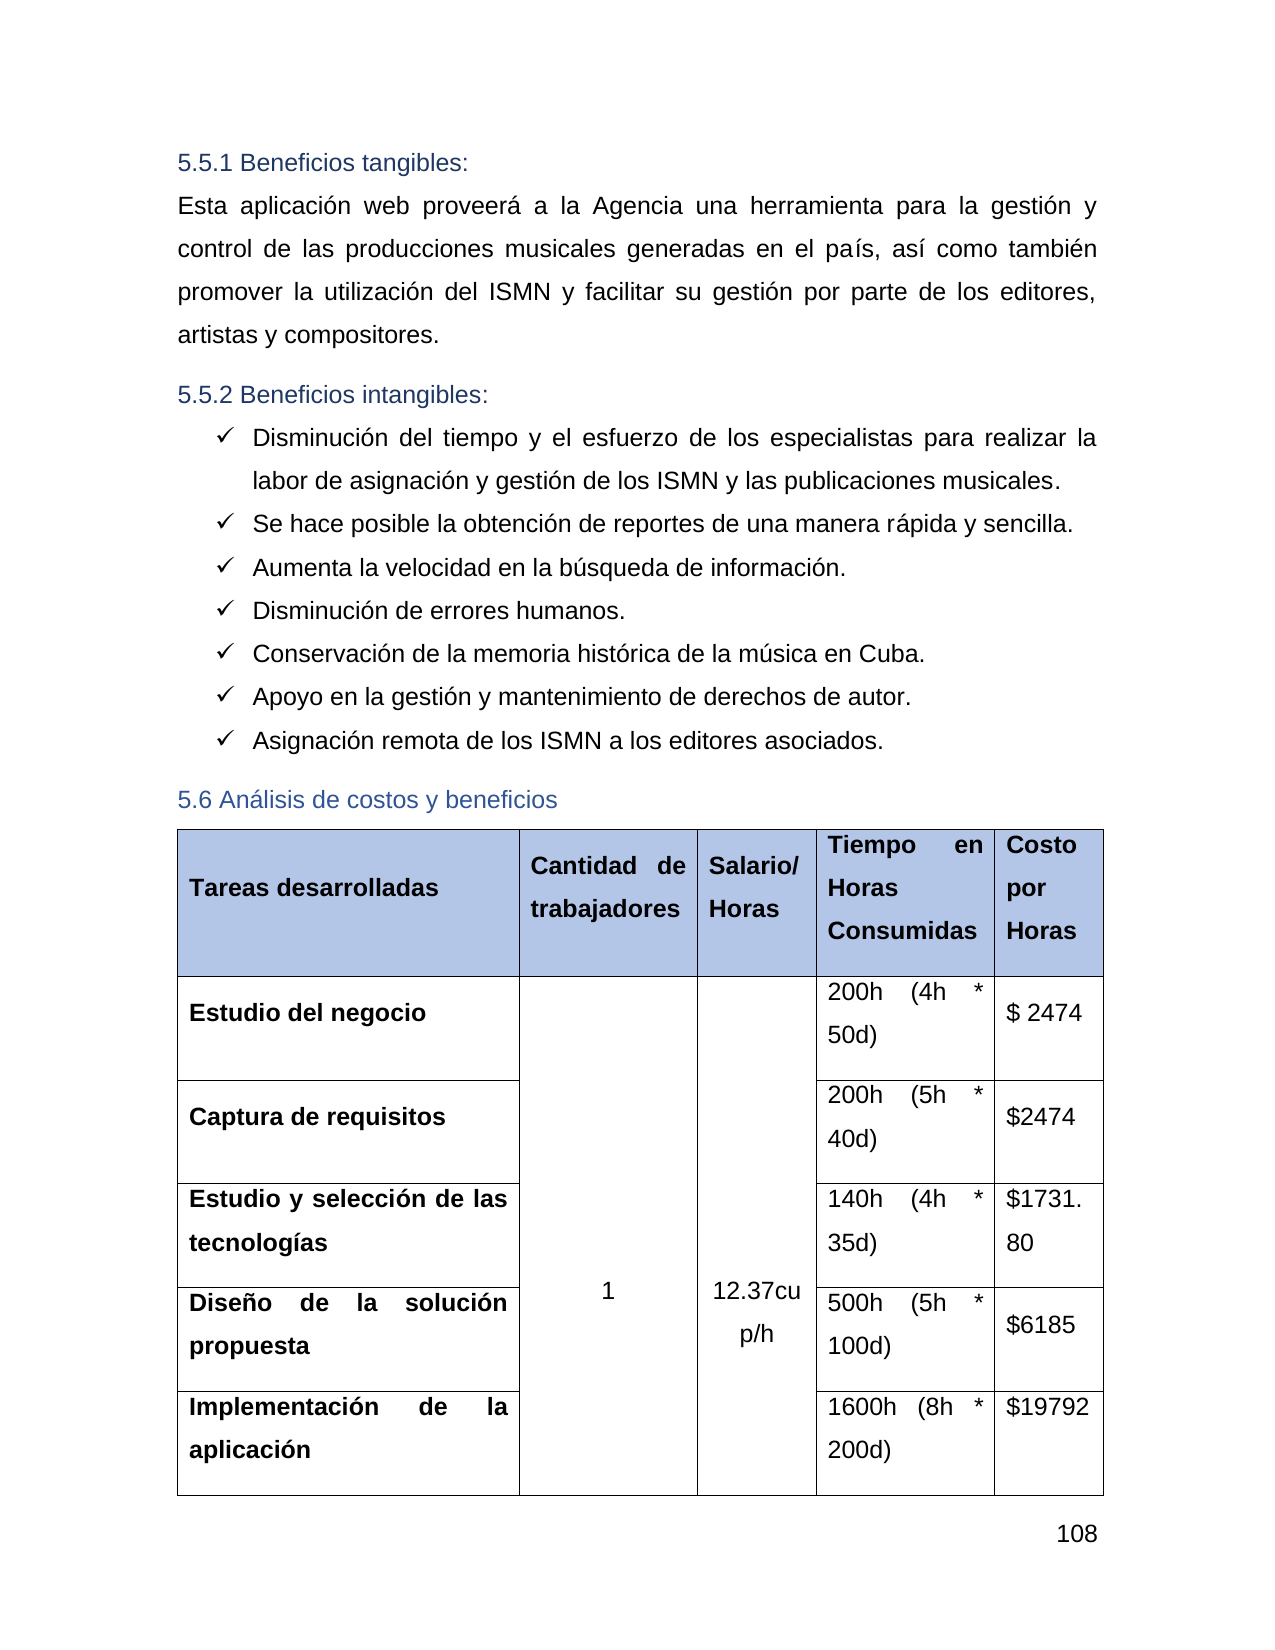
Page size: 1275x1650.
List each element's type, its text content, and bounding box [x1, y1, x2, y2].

table_cell $1731.80 [995, 1184, 1103, 1287]
list Apoyo en la gestión y mantenimiento de derechos de autor. [215, 682, 1098, 711]
table_cell Estudio del negocio [178, 977, 519, 1079]
table_cell $19792 [995, 1392, 1103, 1495]
list Asignación remota de los ISMN a los editores asociados. [215, 726, 1098, 754]
table_header Salario/Horas [698, 830, 816, 976]
list Aumenta la velocidad en la búsqueda de información. [215, 553, 1098, 582]
table_cell 1600h (8h * 200d) [817, 1392, 994, 1495]
text Esta aplicación web proveerá a la Agencia una herramienta para la gestión y control de las producciones musicales generadas en el país, así como también promover la utilización del ISMN y facilitar su gestión por parte de los editores, artistas y compositores. [177, 191, 1098, 349]
list Conservación de la memoria histórica de la música en Cuba. [215, 639, 1098, 668]
list Disminución del tiempo y el esfuerzo de los especialistas para realizar la labor de asignación y gestión de los ISMN y las publicaciones musicales. [215, 423, 1098, 495]
subtitle 5.5.2 Beneficios intangibles: [177, 380, 1098, 409]
table_cell 12.37cup/h [698, 977, 816, 1495]
table_cell 200h (5h * 40d) [817, 1081, 994, 1183]
table_cell $2474 [995, 1081, 1103, 1183]
table_cell $6185 [995, 1288, 1103, 1391]
subtitle 5.6 Análisis de costos y beneficios [177, 786, 1098, 814]
table_cell $ 2474 [995, 977, 1103, 1079]
table_header Costo por Horas [995, 830, 1103, 976]
table_header Cantidad de trabajadores [520, 830, 697, 976]
table_cell 200h (4h * 50d) [817, 977, 994, 1079]
table_cell 500h (5h * 100d) [817, 1288, 994, 1391]
table_cell Estudio y selección de las tecnologías [178, 1184, 519, 1287]
table_header Tareas desarrolladas [178, 830, 519, 976]
table_cell 140h (4h * 35d) [817, 1184, 994, 1287]
list Disminución de errores humanos. [215, 596, 1098, 625]
table_cell Diseño de la solución propuesta [178, 1288, 519, 1391]
subtitle 5.5.1 Beneficios tangibles: [177, 148, 1098, 176]
table_header Tiempo en Horas Consumidas [817, 830, 994, 976]
table_cell Captura de requisitos [178, 1081, 519, 1183]
table_cell 1 [520, 977, 697, 1495]
list Se hace posible la obtención de reportes de una manera rápida y sencilla. [215, 509, 1098, 538]
table_cell Implementación de la aplicación [178, 1392, 519, 1495]
